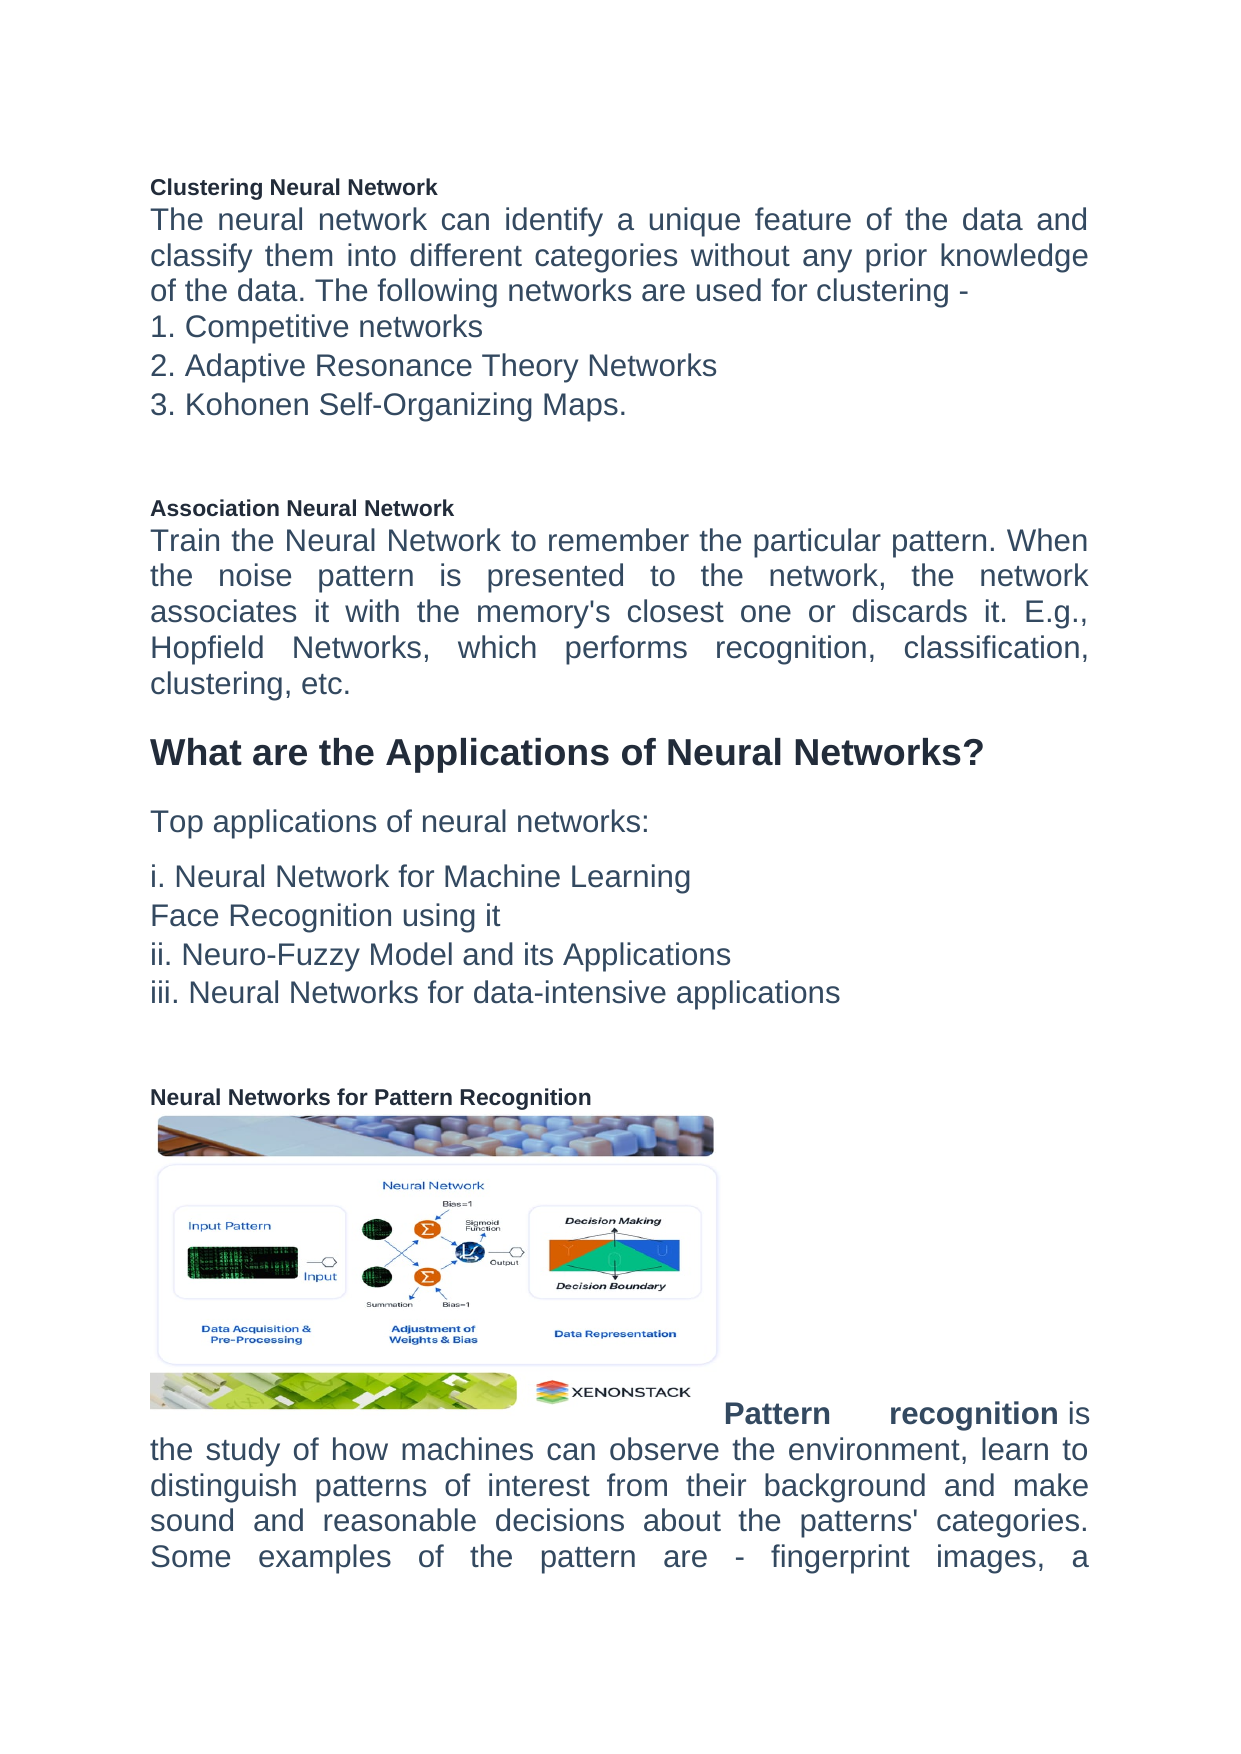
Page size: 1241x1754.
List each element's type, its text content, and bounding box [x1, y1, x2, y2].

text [150, 1110, 1090, 1574]
picture [150, 1110, 724, 1424]
subtitle What are the Applications of Neural Networks? [150, 730, 1090, 773]
text i. Neural Network for Machine Learning Face Recognition using it ii. Neuro-Fuzzy Model and its Applications iii. Neural Networks for data-intensive applications [150, 858, 1090, 1041]
subtitle Clustering Neural Network [150, 150, 1090, 201]
text Train the Neural Network to remember the particular pattern. When the noise pattern is presented to the network, the network associates it with the memory's closest one or discards it. E.g., Hopfield Networks, which performs recognition, classification, clustering, etc. [150, 522, 1090, 701]
text 1. Competitive networks 2. Adaptive Resonance Theory Networks 3. Kohonen Self-Organizing Maps. [150, 308, 1090, 452]
subtitle Neural Networks for Pattern Recognition [150, 1059, 1090, 1110]
subtitle Association Neural Network [150, 471, 1090, 522]
text The neural network can identify a unique feature of the data and classify them into different categories without any prior knowledge of the data. The following networks are used for clustering - [150, 201, 1090, 308]
text Top applications of neural networks: [150, 803, 1090, 839]
